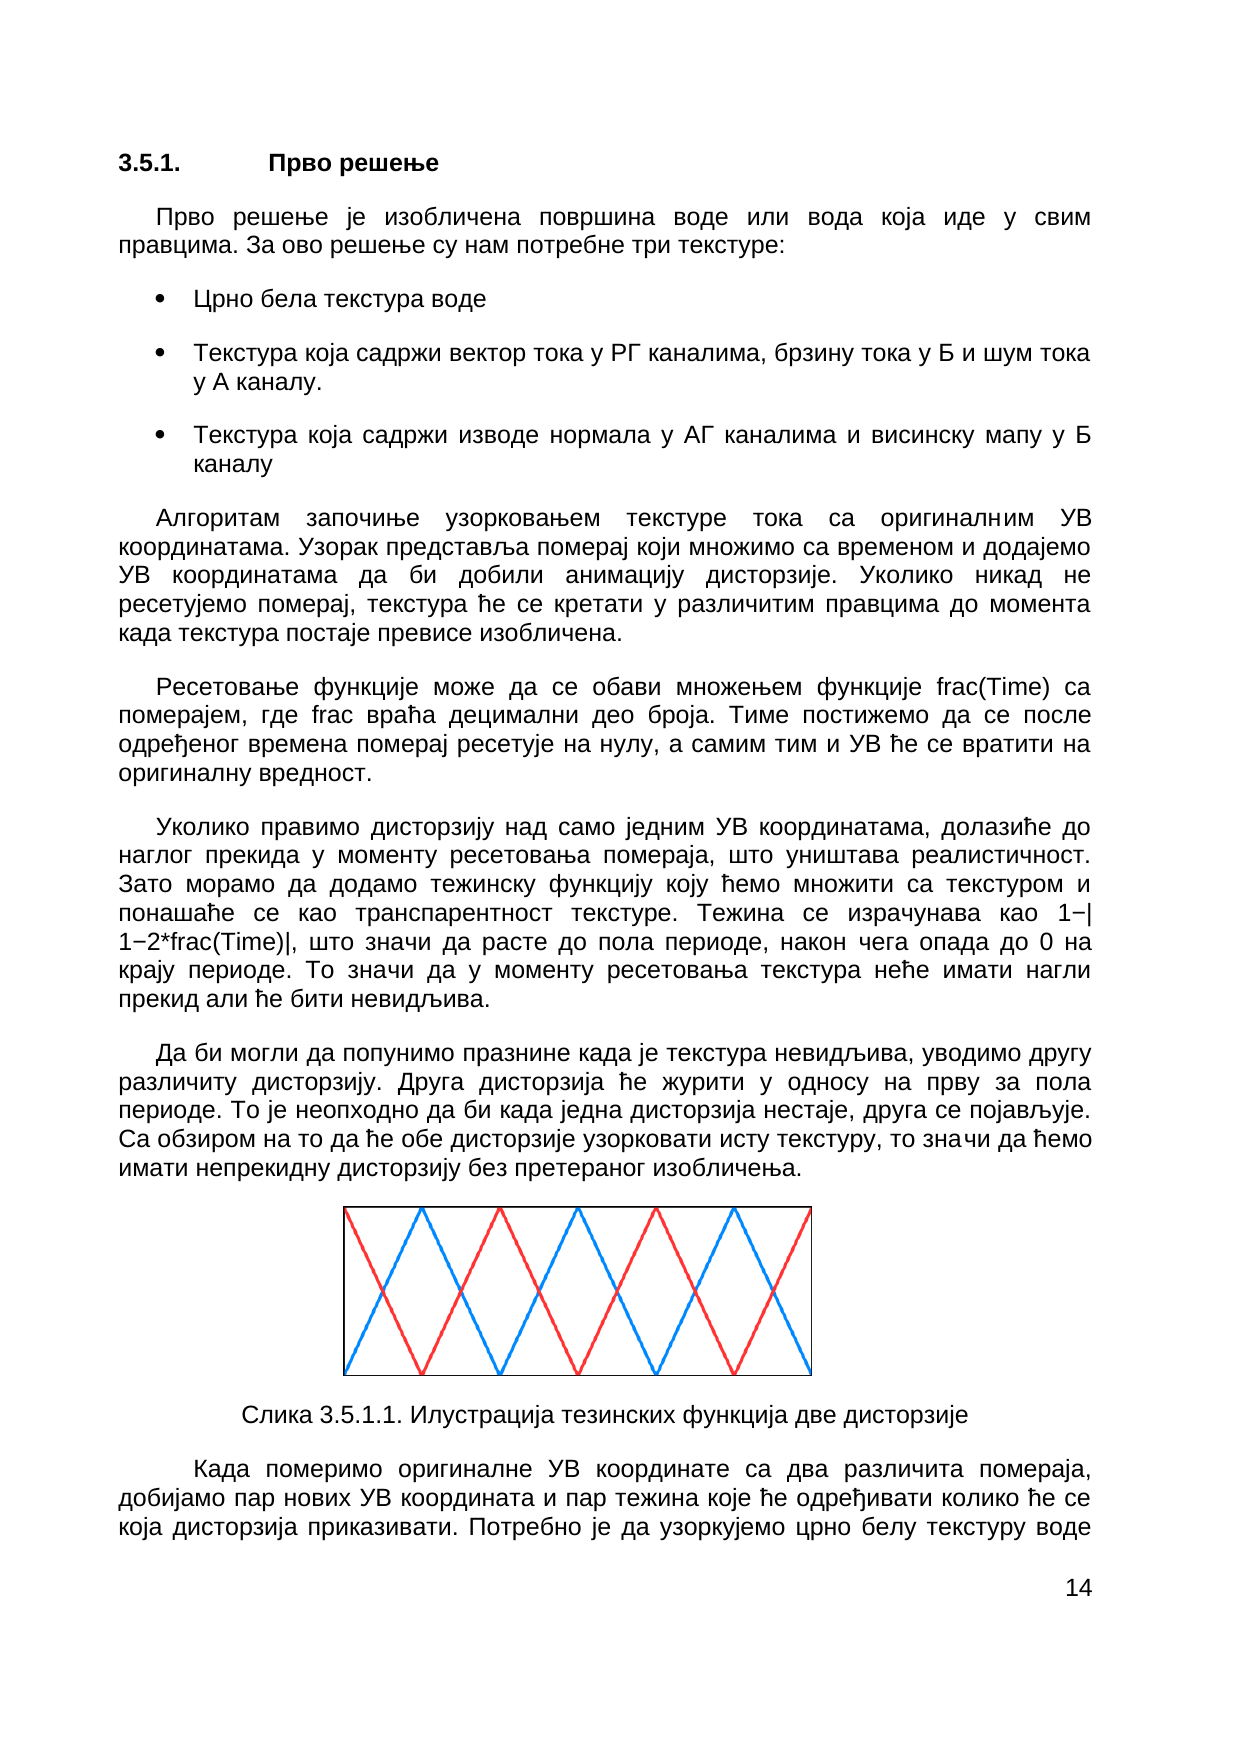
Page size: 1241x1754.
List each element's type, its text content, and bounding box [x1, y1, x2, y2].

text Да би могли да попунимо празнине када је текстура невидљива, уводимо другу различиту дисторзију. Друга дисторзија ће журити у односу на прву за пола периоде. То је неопходно да би када једна дисторзија нестаје, друга се појављује. Са обзиром на то да ће обе дисторзије узорковати исту текстуру, то значи да ћемо имати непрекидну дисторзију без претераног изобличења. [118, 1038, 1092, 1182]
list Црно бела текстура воде [156, 284, 1092, 313]
picture [343, 1206, 812, 1376]
text Алгоритам започиње узорковањем текстуре тока са оригиналним УВ координатама. Узорак представља померај који множимо са временом и додајемо УВ координатама да би добили анимацију дисторзије. Уколико никад не ресетујемо померај, текстура ће се кретати у различитим правцима до момента када текстура постаје превисе изобличена. [118, 503, 1092, 647]
text Прво решење је изобличена површина воде или вода која иде у свим правцима. За ово решење су нам потребне три текстуре: [118, 201, 1092, 259]
subtitle Прво решење [118, 148, 1092, 176]
text Слика 3.5.1.1. Илустрација тезинских функција две дисторзије [118, 1401, 1092, 1429]
list Текстура која садржи изводе нормала у АГ каналима и висинску мапу у Б каналу [156, 420, 1092, 478]
list Текстура која садржи вектор тока у РГ каналима, брзину тока у Б и шум тока у А каналу. [156, 338, 1092, 395]
text Ресетовање функције може да се обави множењем функције frac(Time) са померајем, где frac враћа децимални део броја. Тиме постижемо да се после одређеног времена померај ресетује на нулу, а самим тим и УВ ће се вратити на оригиналну вредност. [118, 672, 1092, 787]
text Уколико правимо дисторзију над само једним УВ координатама, долазиће до наглог прекида у моменту ресетовања помераја, што уништава реалистичност. Зато морамо да додамо тежинску функцију коју ћемо множити са текстуром и понашаће се као транспарентност текстуре. Тежина се израчунава као 1−|1−2*frac(Time)|, што значи да расте до пола периоде, након чега опада до 0 на крају периоде. То значи да у моменту ресетовања текстура неће имати нагли прекид али ће бити невидљива. [118, 812, 1092, 1013]
